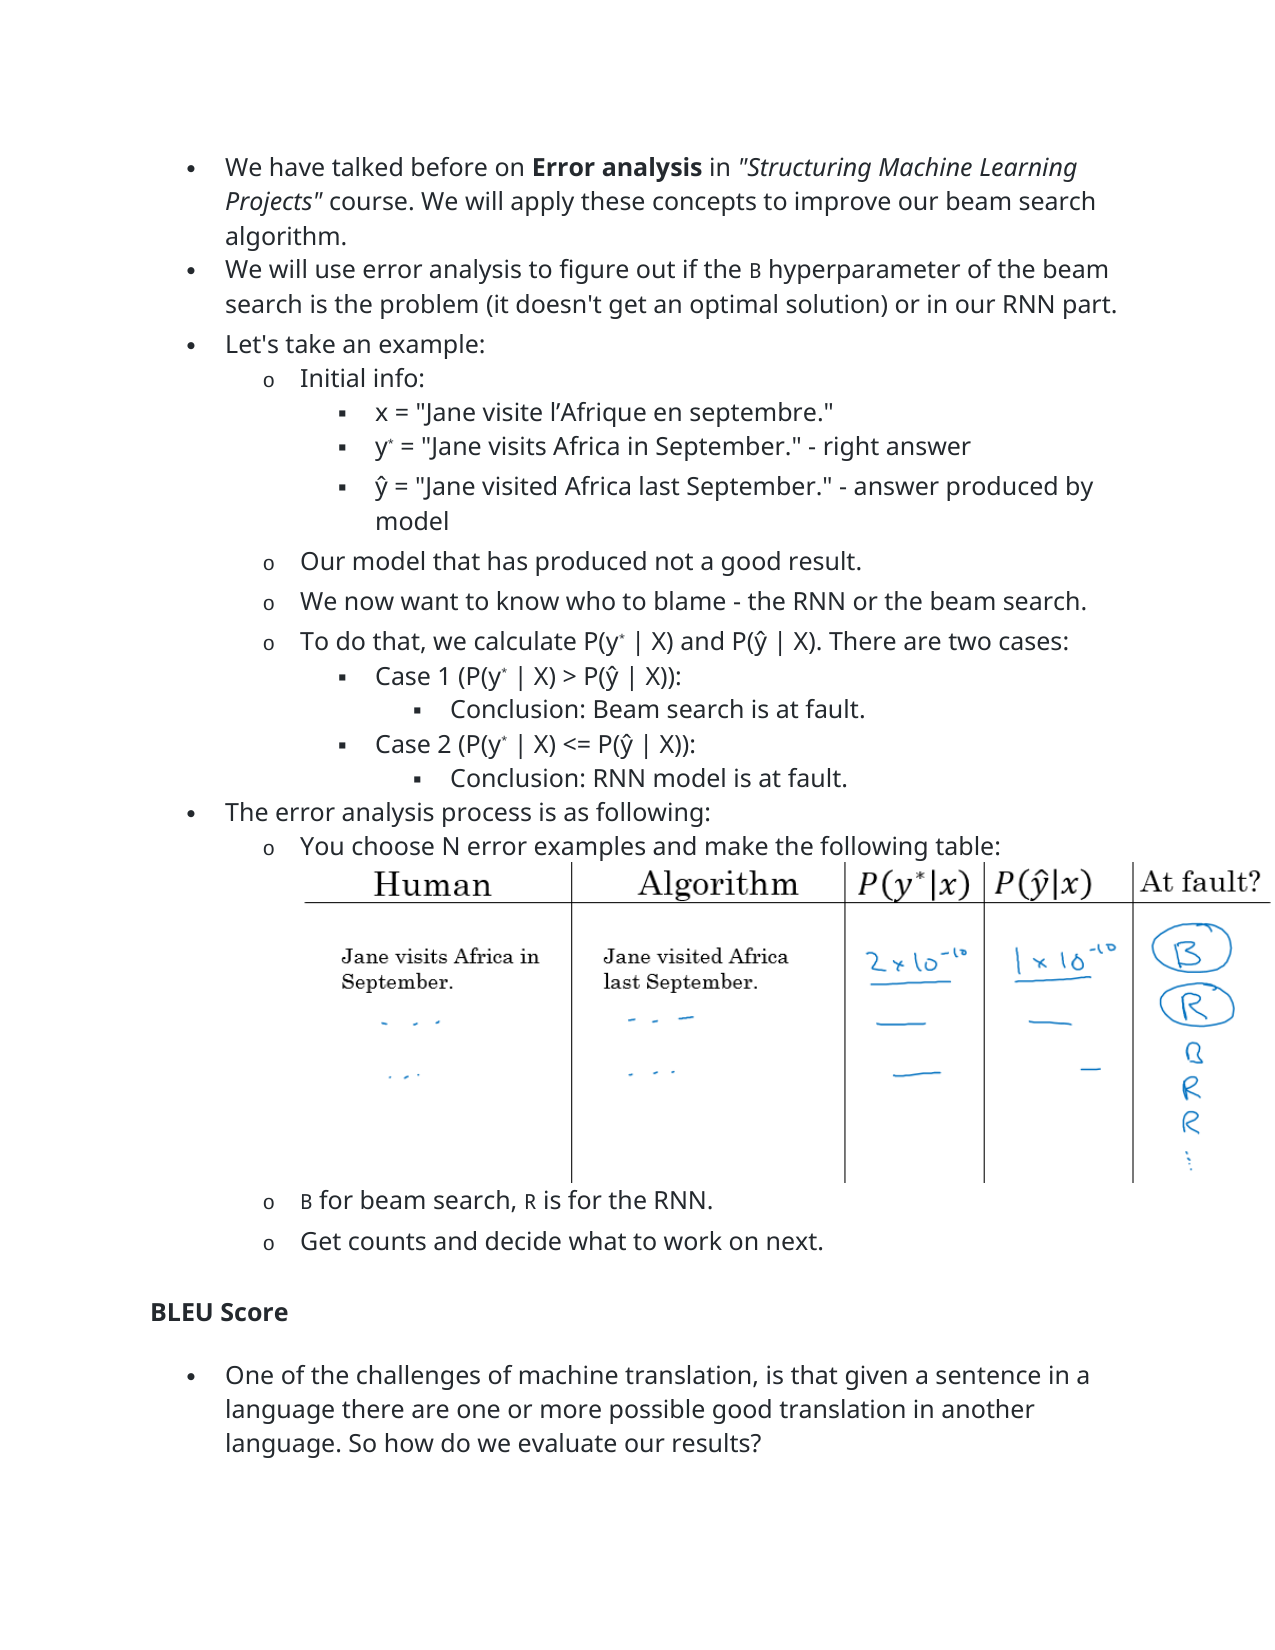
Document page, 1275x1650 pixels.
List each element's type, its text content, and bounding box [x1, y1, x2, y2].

picture [300, 862, 1275, 1183]
list To do that, we calculate P(y* | X) and P(ŷ | X). There are two cases: [262, 624, 1125, 658]
list Initial info: [262, 361, 1125, 395]
list We now want to know who to blame - the RNN or the beam search. [262, 584, 1125, 618]
list We will use error analysis to figure out if the B hyperparameter of the beam search is the problem (it doesn't get an optimal solution) or in our RNN part. [187, 252, 1125, 320]
list Conclusion: Beam search is at fault. [412, 692, 1125, 726]
list Our model that has produced not a good result. [262, 543, 1125, 577]
list y* = "Jane visits Africa in September." - right answer [337, 429, 1125, 463]
list The error analysis process is as following: [187, 794, 1125, 828]
list Let's take an example: [187, 327, 1125, 361]
text BLEU Score [150, 1295, 1125, 1329]
list Get counts and decide what to work on next. [262, 1223, 1125, 1257]
list We have talked before on Error analysis in "Structuring Machine Learning Projects" course. We will apply these concepts to improve our beam search algorithm. [187, 150, 1125, 252]
list Case 2 (P(y* | X) <= P(ŷ | X)): [337, 726, 1125, 760]
list One of the challenges of machine translation, is that given a sentence in a language there are one or more possible good translation in another language. So how do we evaluate our results? [187, 1358, 1125, 1460]
list ŷ = "Jane visited Africa last September." - answer produced by model [337, 469, 1125, 537]
list x = "Jane visite l’Afrique en septembre." [337, 395, 1125, 429]
list B for beam search, R is for the RNN. [262, 1183, 1125, 1217]
list Conclusion: RNN model is at fault. [412, 760, 1125, 794]
list Case 1 (P(y* | X) > P(ŷ | X)): [337, 658, 1125, 692]
